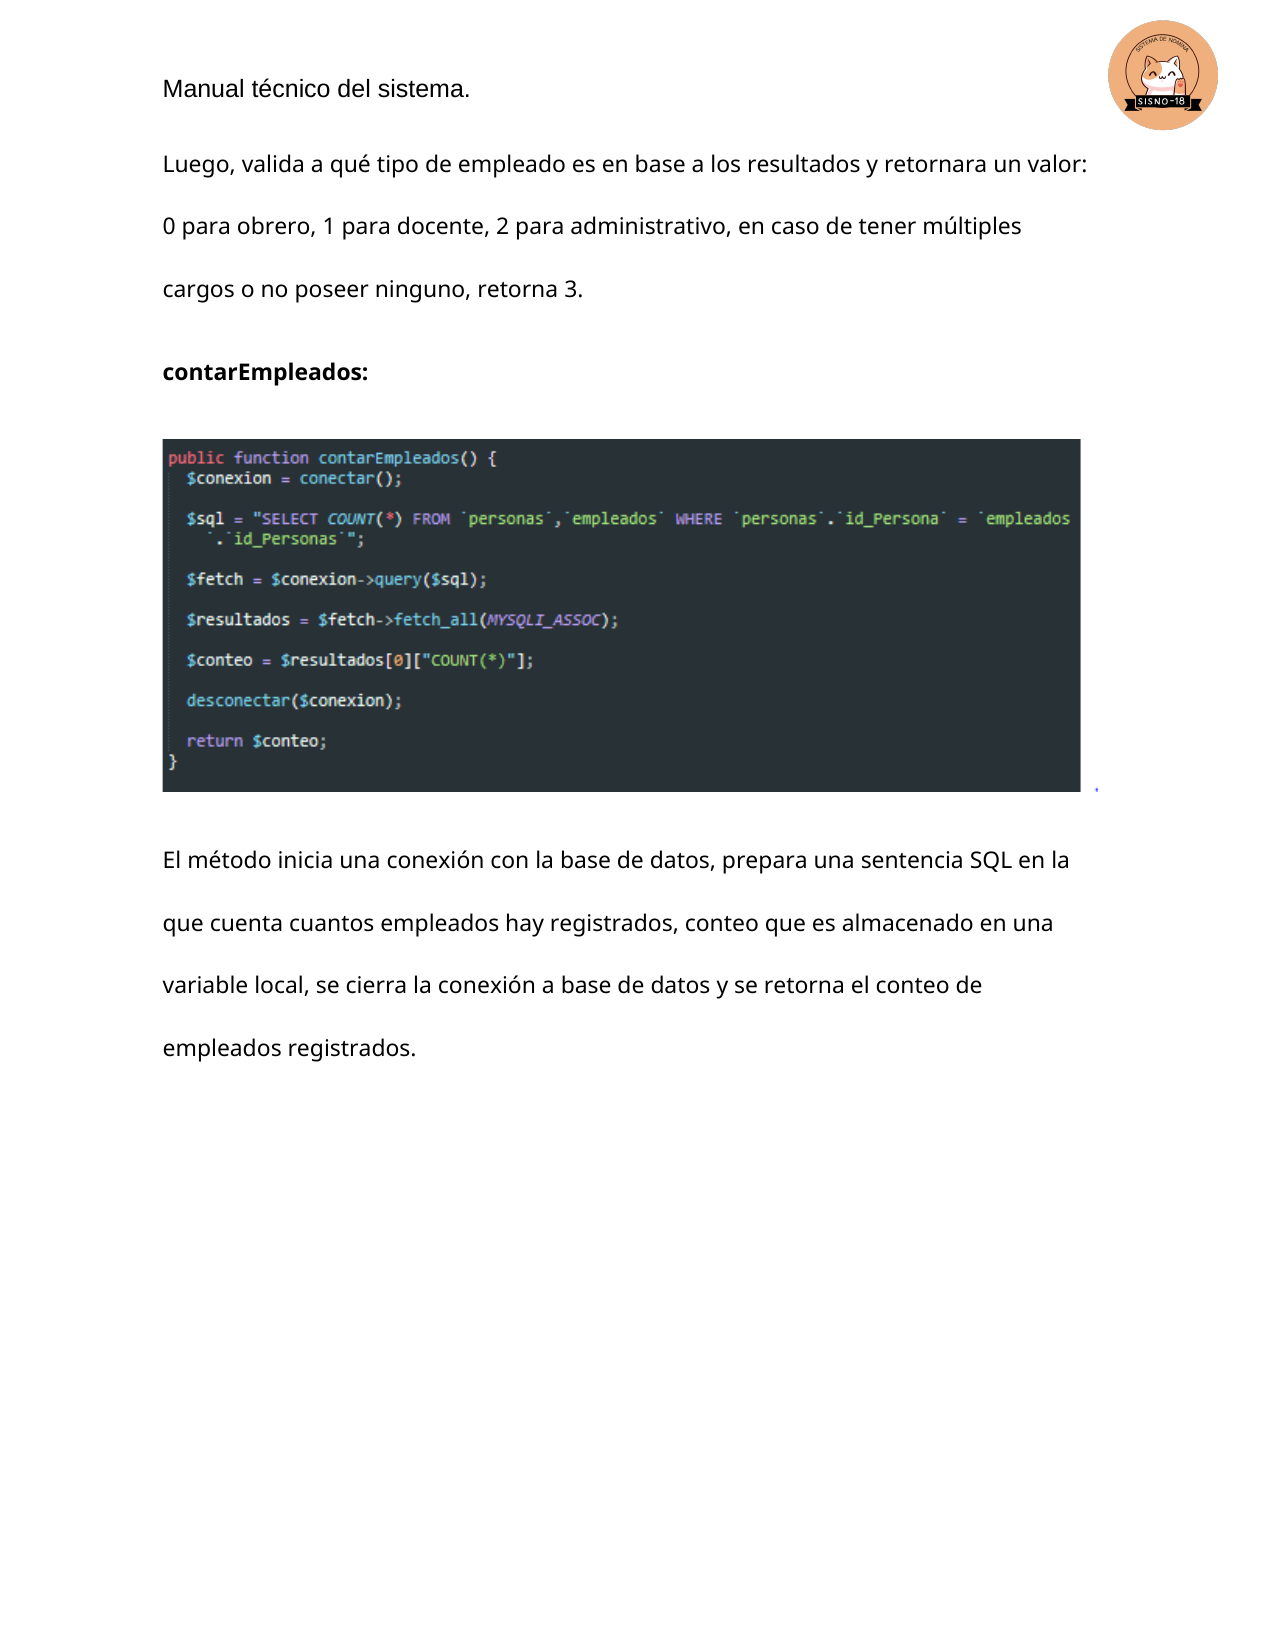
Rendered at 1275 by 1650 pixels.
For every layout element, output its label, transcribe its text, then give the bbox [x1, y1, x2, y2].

picture [1101, 12, 1225, 136]
text contarEmpleados: [162, 356, 1098, 387]
text Luego, valida a qué tipo de empleado es en base a los resultados y retornara un valor: 0 para obrero, 1 para docente, 2 para administrativo, en caso de tener múltiples cargos o no poseer ninguno, retorna 3. [162, 148, 1098, 304]
text El método inicia una conexión con la base de datos, prepara una sentencia SQL en la que cuenta cuantos empleados hay registrados, conteo que es almacenado en una variable local, se cierra la conexión a base de datos y se retorna el conteo de empleados registrados. [162, 844, 1098, 1063]
picture [162, 439, 1098, 792]
